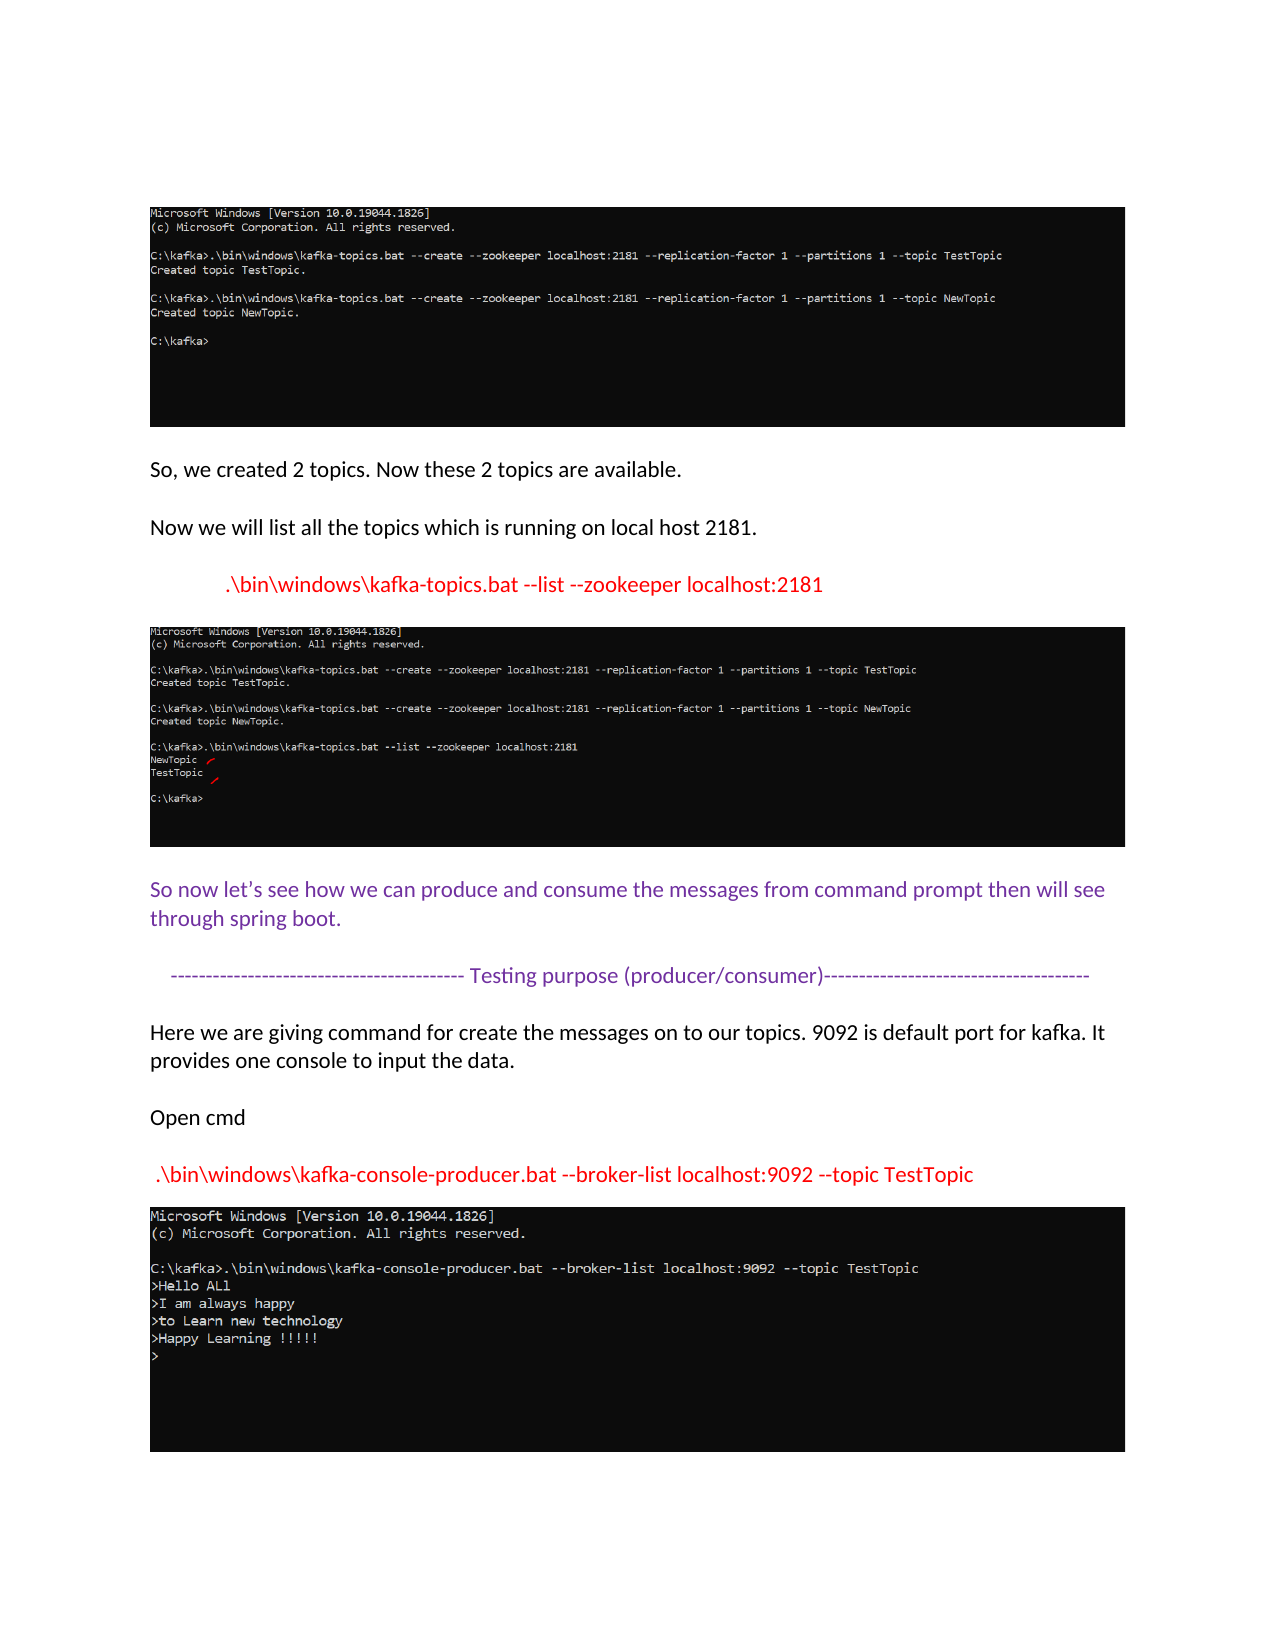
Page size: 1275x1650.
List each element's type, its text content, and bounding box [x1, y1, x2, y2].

text ------------------------------------------ Testing purpose (producer/consumer)-------------------------------------- [150, 961, 1125, 989]
text .\bin\windows\kafka-console-producer.bat --broker-list localhost:9092 --topic TestTopic [150, 1160, 1125, 1188]
text Here we are giving command for create the messages on to our topics. 9092 is default port for kafka. It provides one console to input the data. [150, 1018, 1125, 1074]
picture [150, 1205, 1125, 1452]
text Now we will list all the topics which is running on local host 2181. [150, 513, 1125, 541]
text .\bin\windows\kafka-topics.bat --list --zookeeper localhost:2181 [150, 570, 1125, 598]
text So now let’s see how we can produce and consume the messages from command prompt then will see through spring boot. [150, 876, 1125, 932]
text So, we created 2 topics. Now these 2 topics are available. [150, 455, 1125, 483]
picture [150, 207, 1125, 427]
text Open cmd [150, 1103, 1125, 1131]
picture [150, 627, 1125, 847]
